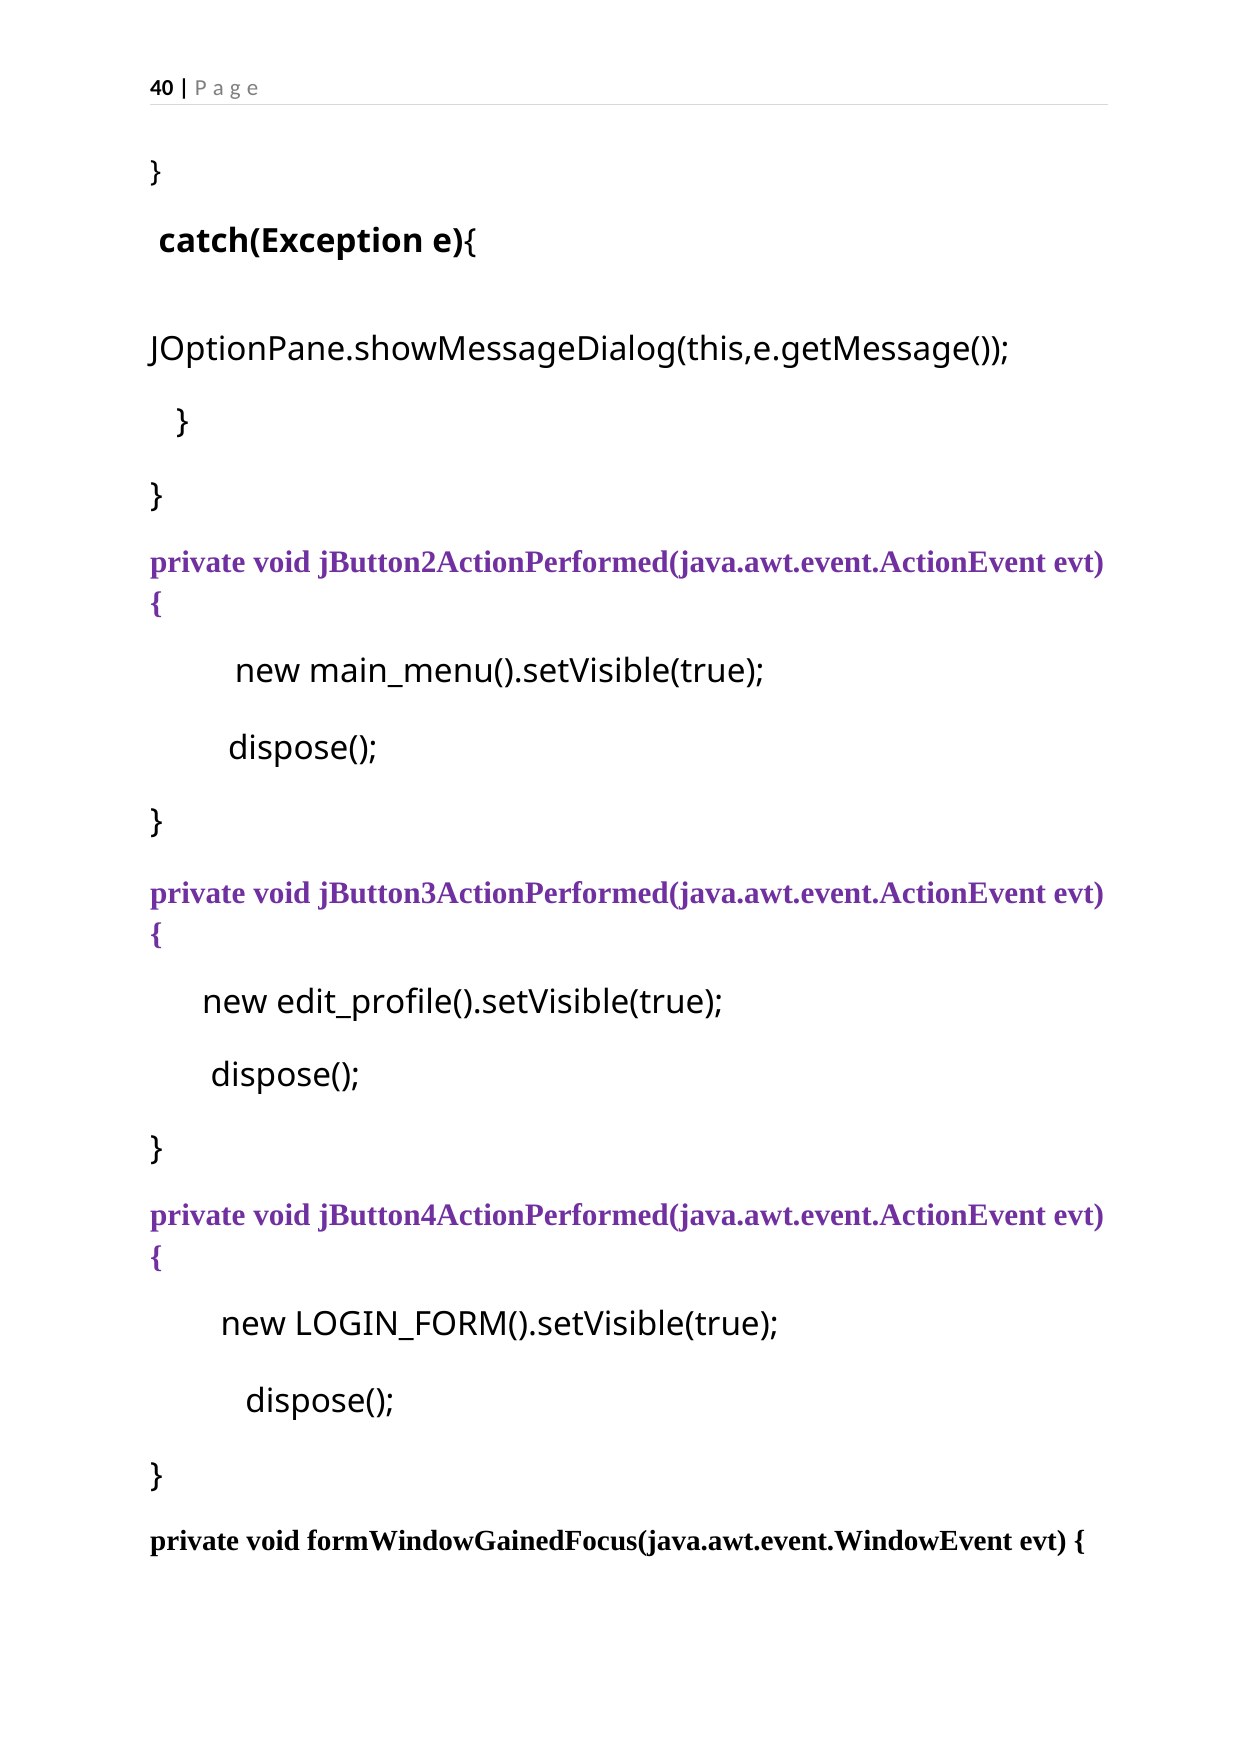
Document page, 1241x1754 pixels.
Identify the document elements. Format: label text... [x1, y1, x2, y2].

text } [150, 397, 1108, 443]
text new LOGIN_FORM().setVisible(true); [150, 1300, 1108, 1345]
text JOptionPane.showMessageDialog(this,e.getMessage()); [150, 289, 1108, 370]
text } [150, 797, 1108, 842]
text dispose(); [150, 1051, 1108, 1096]
text private void formWindowGainedFocus(java.awt.event.WindowEvent evt) { [150, 1523, 1108, 1557]
text } [150, 470, 1108, 516]
text } [150, 150, 1108, 190]
text dispose(); [150, 1377, 1108, 1423]
text new main_menu().setVisible(true); [150, 647, 1108, 692]
text catch(Exception e){ [150, 216, 1108, 262]
text } [150, 1124, 1108, 1169]
text new edit_profile().setVisible(true); [150, 978, 1108, 1023]
text private void jButton4ActionPerformed(java.awt.event.ActionEvent evt) { [150, 1197, 1108, 1274]
text private void jButton3ActionPerformed(java.awt.event.ActionEvent evt) { [150, 874, 1108, 951]
text } [150, 1450, 1108, 1496]
text dispose(); [150, 724, 1108, 769]
text private void jButton2ActionPerformed(java.awt.event.ActionEvent evt) { [150, 543, 1108, 621]
